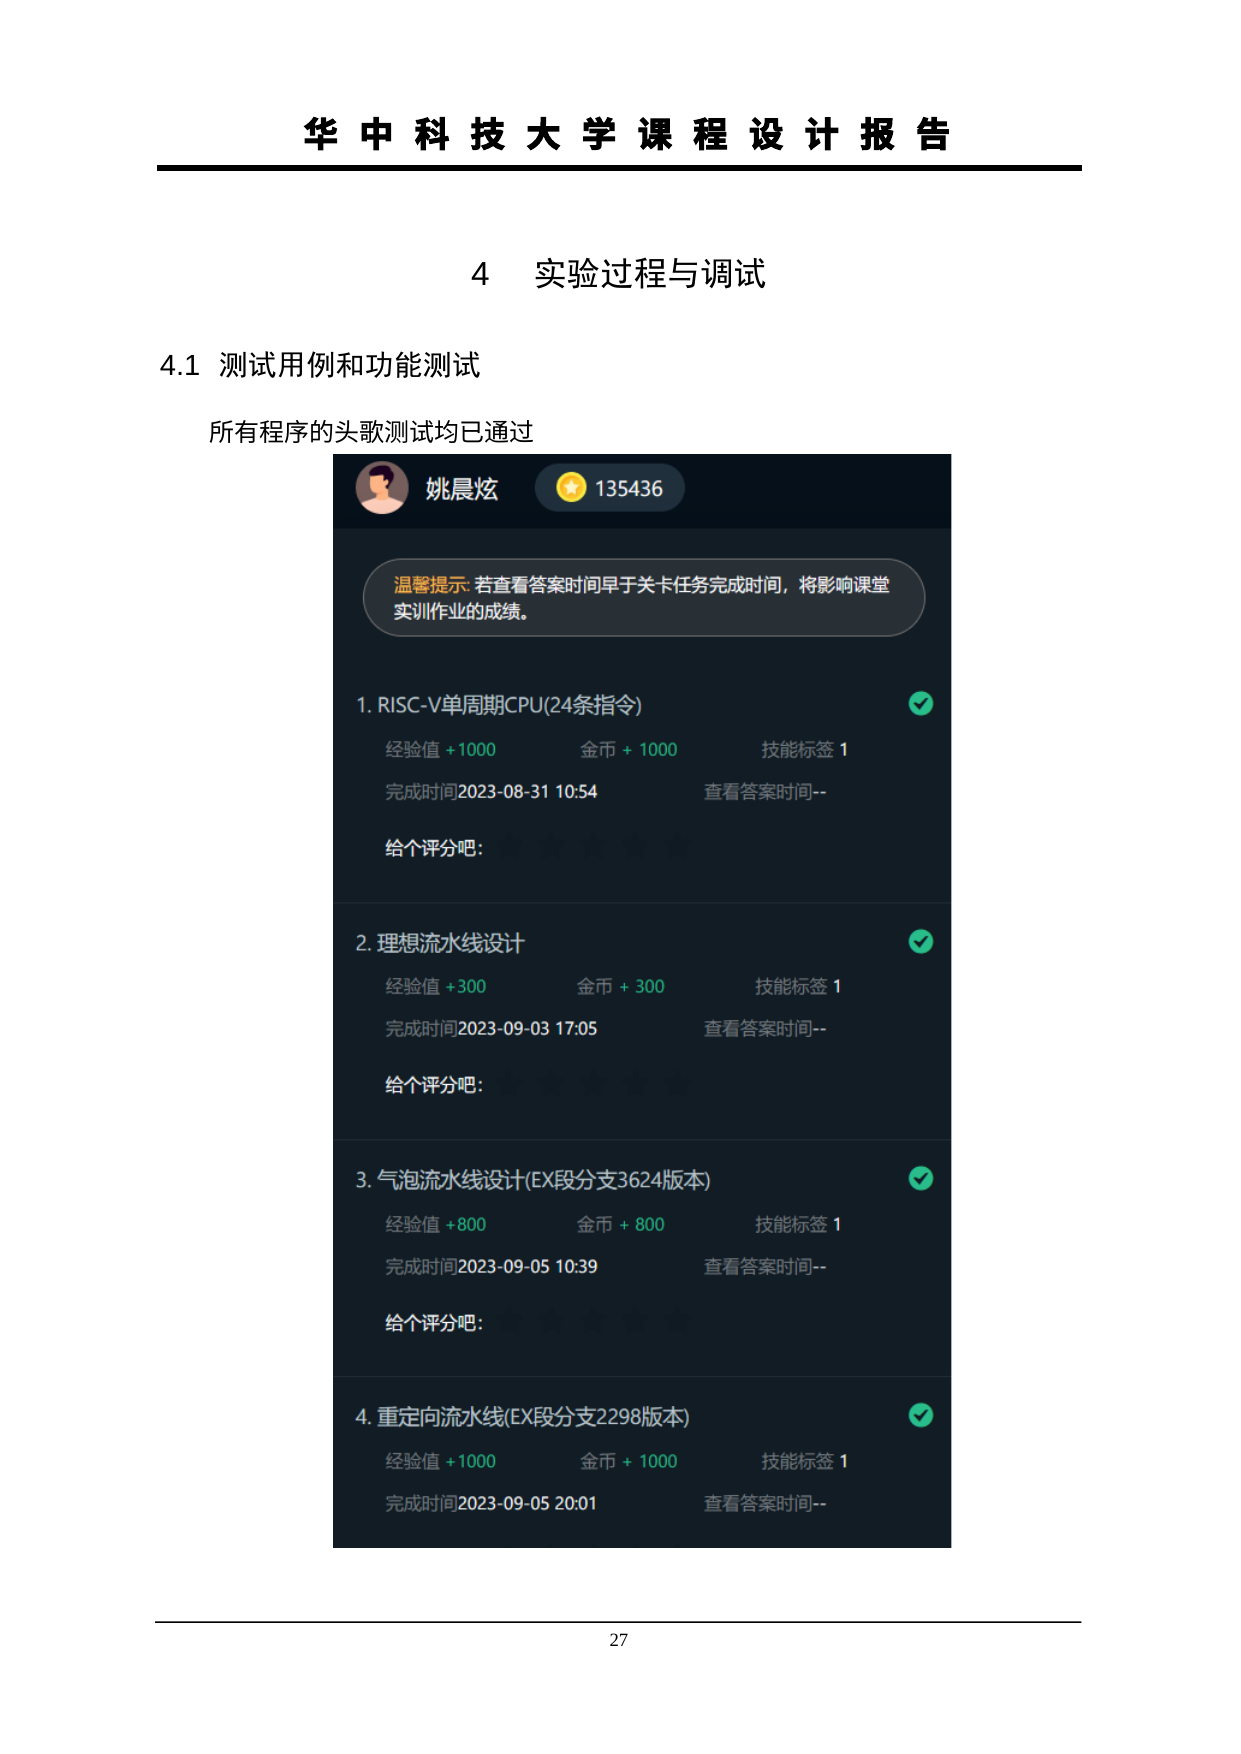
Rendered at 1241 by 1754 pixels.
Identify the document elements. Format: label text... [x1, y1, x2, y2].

subtitle 测试用例和功能测试 [159, 346, 1053, 382]
picture [333, 454, 952, 1548]
subtitle 实验过程与调试 [159, 248, 1078, 296]
text 所有程序的头歌测试均已通过 [159, 407, 1075, 454]
